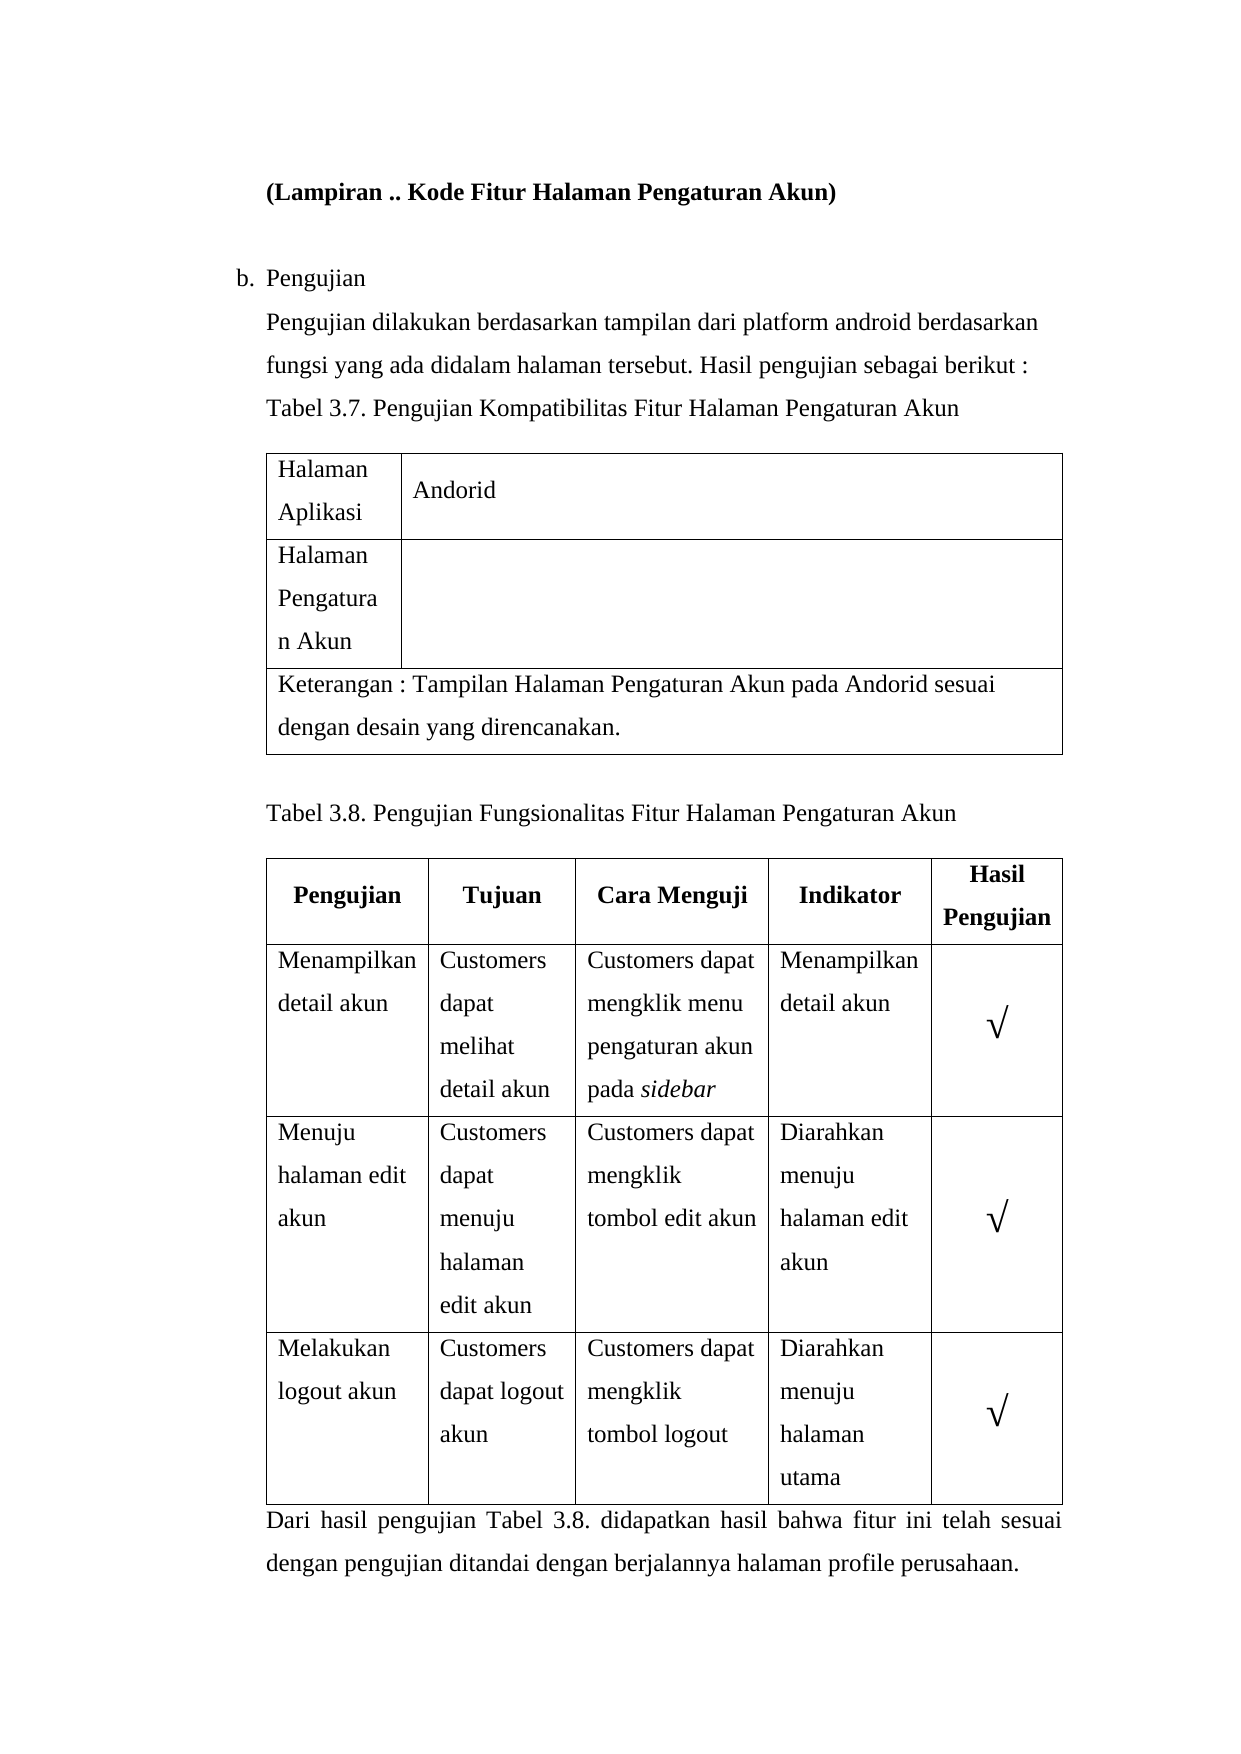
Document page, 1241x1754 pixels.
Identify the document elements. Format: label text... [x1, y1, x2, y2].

list (Lampiran .. Kode Fitur Halaman Pengaturan Akun) [266, 177, 1063, 206]
table_cell Diarahkan menuju halaman edit akun [769, 1117, 931, 1332]
list Tabel 3.7. Pengujian Kompatibilitas Fitur Halaman Pengaturan Akun [266, 393, 1063, 422]
table_header Cara Menguji [576, 859, 768, 944]
table_header Hasil Pengujian [932, 859, 1062, 944]
table_cell Customers dapat melihat detail akun [429, 945, 575, 1116]
table_cell √ [932, 1117, 1062, 1332]
list Tabel 3.8. Pengujian Fungsionalitas Fitur Halaman Pengaturan Akun [266, 755, 1063, 827]
table_header Tujuan [429, 859, 575, 944]
list Dari hasil pengujian Tabel 3.8. didapatkan hasil bahwa fitur ini telah sesuai dengan pengujian ditandai dengan berjalannya halaman profile perusahaan. [266, 1505, 1063, 1577]
table_cell √ [932, 1333, 1062, 1504]
table_cell Customers dapat mengklik tombol edit akun [576, 1117, 768, 1332]
table_cell √ [932, 945, 1062, 1116]
table_cell Customers dapat logout akun [429, 1333, 575, 1504]
table_cell Diarahkan menuju halaman utama [769, 1333, 931, 1504]
list Pengujian dilakukan berdasarkan tampilan dari platform android berdasarkan fungsi yang ada didalam halaman tersebut. Hasil pengujian sebagai berikut : [266, 307, 1063, 378]
table_header Pengujian [267, 859, 428, 944]
table_cell Customers dapat mengklik menu pengaturan akun pada sidebar [576, 945, 768, 1116]
table_cell [402, 540, 1062, 668]
table_cell Melakukan logout akun [267, 1333, 428, 1504]
list Pengujian [236, 263, 1063, 292]
table_cell Keterangan : Tampilan Halaman Pengaturan Akun pada Andorid sesuai dengan desain yang direncanakan. [267, 669, 1062, 754]
table_header Indikator [769, 859, 931, 944]
table_header Halaman Aplikasi [267, 454, 401, 539]
table_cell Menampilkan detail akun [769, 945, 931, 1116]
table_cell Halaman Pengaturan Akun [267, 540, 401, 668]
table_cell Menuju halaman edit akun [267, 1117, 428, 1332]
table_cell Customers dapat menuju halaman edit akun [429, 1117, 575, 1332]
table_cell Customers dapat mengklik tombol logout [576, 1333, 768, 1504]
table_header Andorid [402, 454, 1062, 539]
table_cell Menampilkan detail akun [267, 945, 428, 1116]
